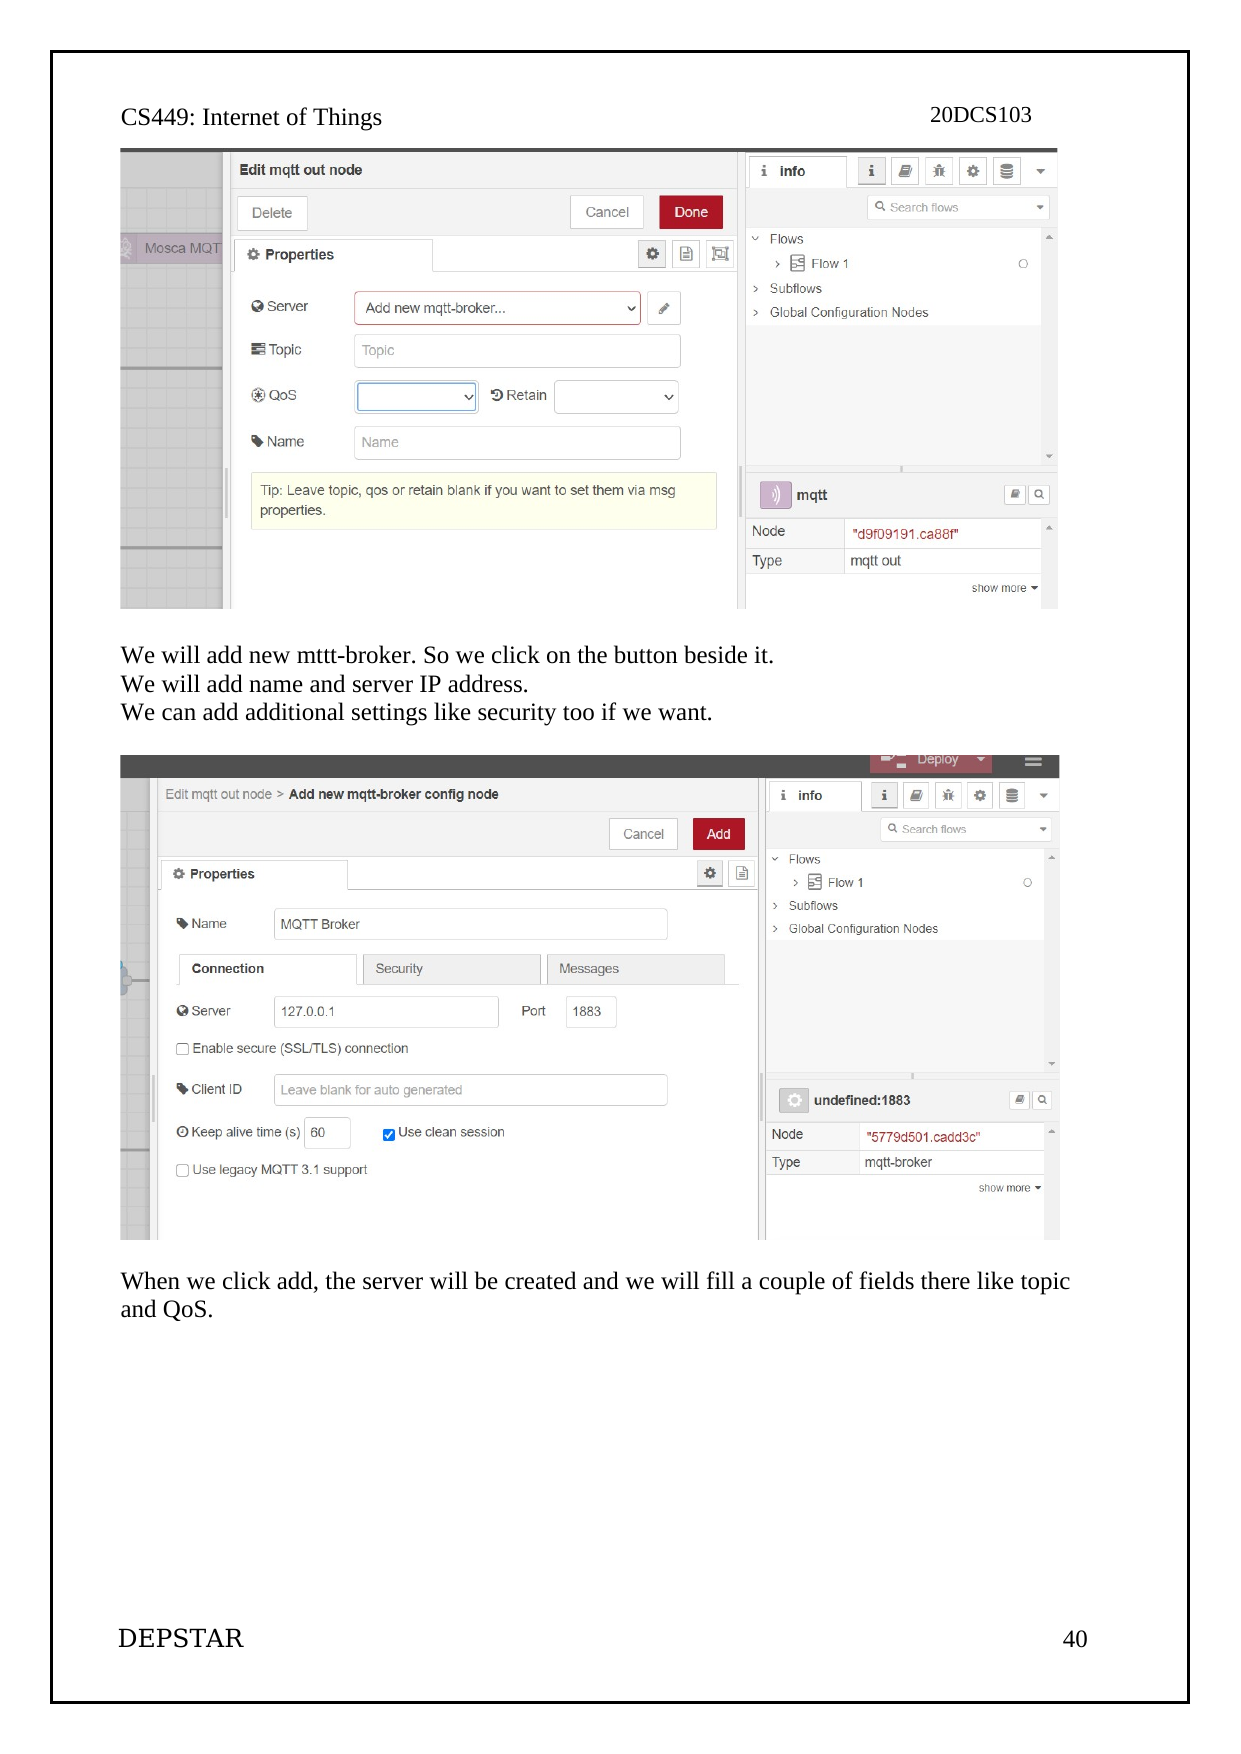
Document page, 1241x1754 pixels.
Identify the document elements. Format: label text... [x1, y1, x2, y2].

text When we click add, the server will be created and we will fill a couple of fields there like topic and QoS. [120, 1266, 1102, 1323]
text We can add additional settings like security too if we want. [120, 697, 1134, 726]
text We will add new mttt-broker. So we click on the button beside it. We will add name and server IP address. [120, 640, 776, 697]
picture [120, 148, 1058, 609]
picture [120, 755, 1060, 1240]
